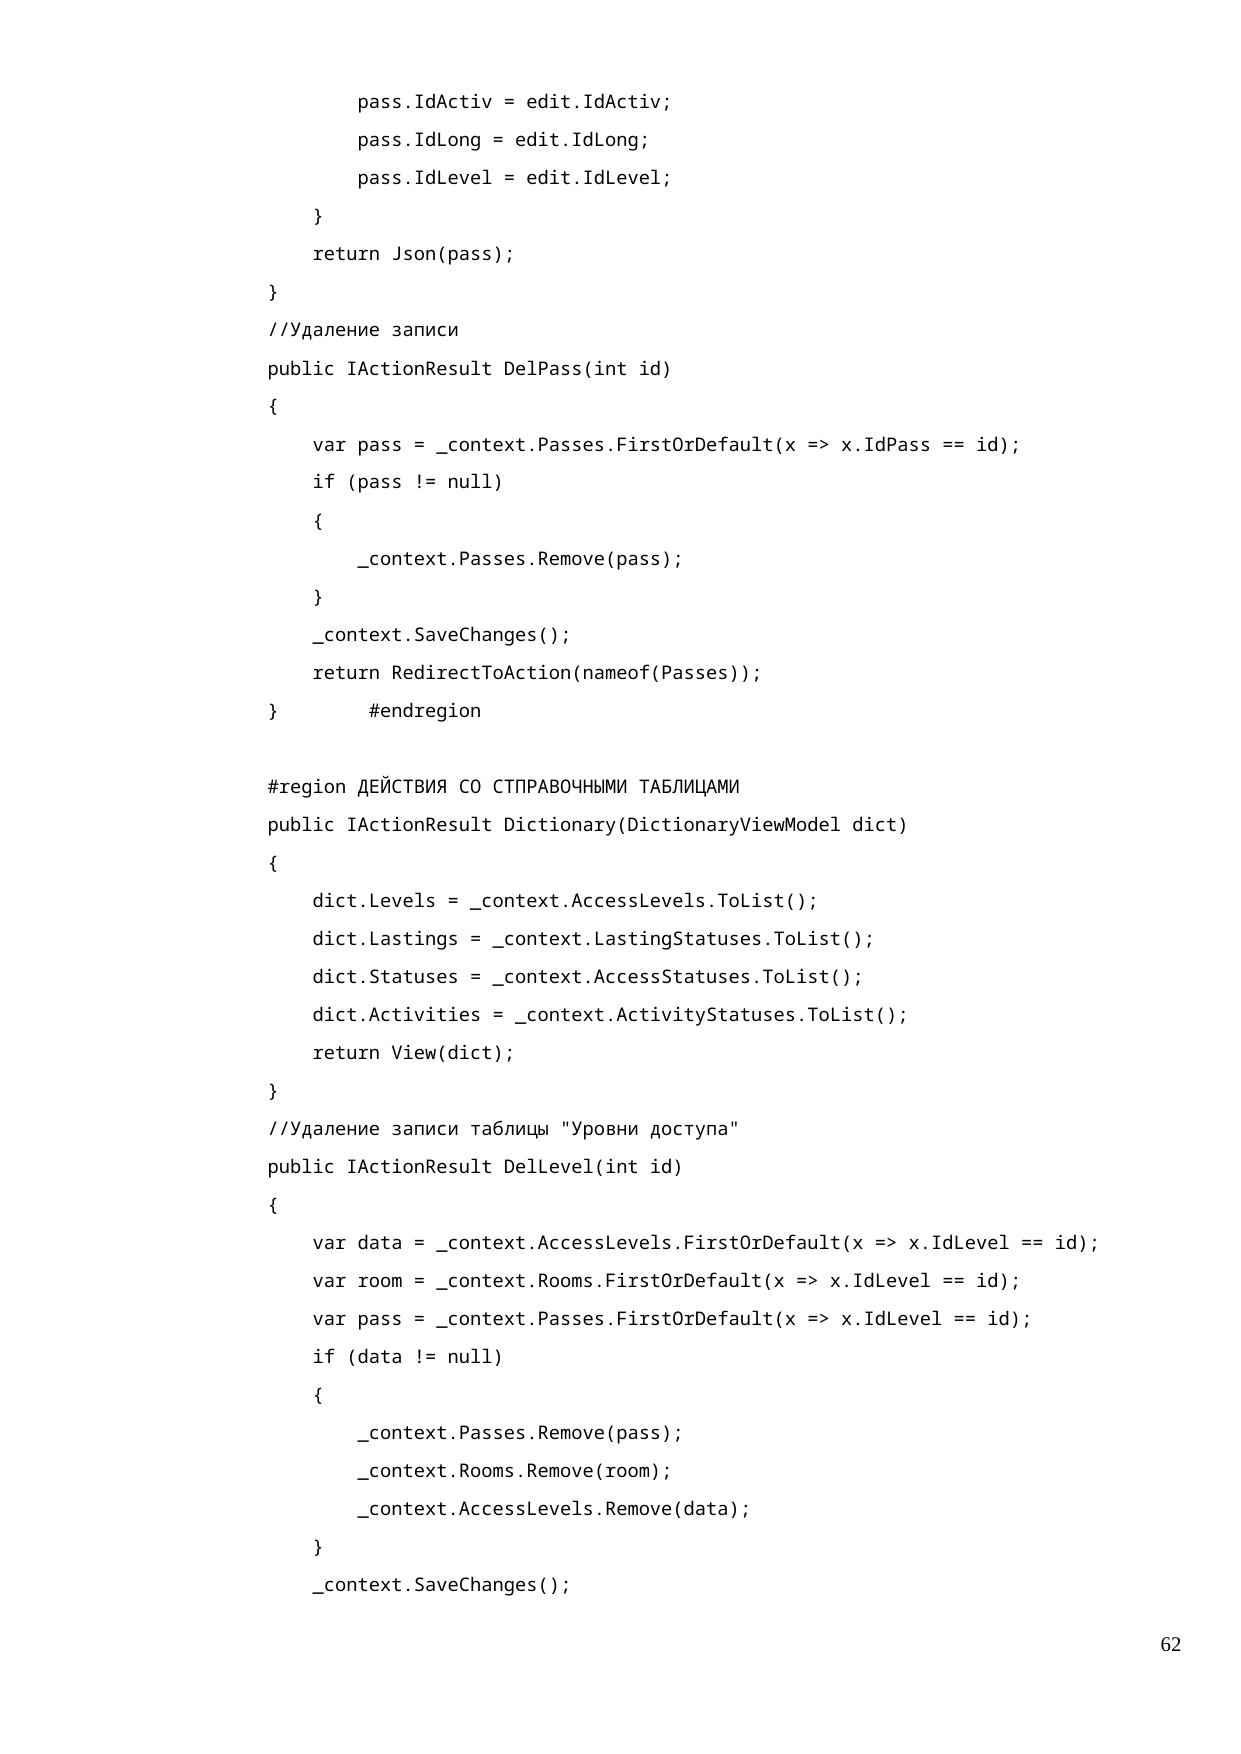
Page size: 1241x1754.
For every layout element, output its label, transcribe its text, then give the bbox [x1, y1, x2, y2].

text pass.IdActiv = edit.IdActiv; [177, 89, 1181, 114]
text _context.SaveChanges(); [177, 1571, 1181, 1597]
text _context.SaveChanges(); [177, 621, 1181, 646]
text { [177, 1381, 1181, 1407]
text _context.Passes.Remove(pass); [177, 1419, 1181, 1445]
text pass.IdLong = edit.IdLong; [177, 127, 1181, 152]
text var pass = _context.Passes.FirstOrDefault(x => x.IdLevel == id); [177, 1305, 1181, 1331]
text } [177, 1077, 1181, 1103]
text dict.Activities = _context.ActivityStatuses.ToList(); [177, 1001, 1181, 1027]
text dict.Lastings = _context.LastingStatuses.ToList(); [177, 925, 1181, 951]
text } [177, 583, 1181, 608]
text if (pass != null) [177, 469, 1181, 494]
text return Json(pass); [177, 241, 1181, 266]
text } [177, 1533, 1181, 1559]
text #region ДЕЙСТВИЯ СО СТПРАВОЧНЫМИ ТАБЛИЦАМИ [177, 773, 1181, 798]
text { [177, 1191, 1181, 1217]
text public IActionResult Dictionary(DictionaryViewModel dict) [177, 811, 1181, 837]
text //Удаление записи таблицы "Уровни доступа" [177, 1115, 1181, 1141]
text return RedirectToAction(nameof(Passes)); [177, 659, 1181, 684]
text { [177, 849, 1181, 874]
text } [177, 279, 1181, 304]
text _context.Passes.Remove(pass); [177, 545, 1181, 570]
text } [177, 203, 1181, 228]
text public IActionResult DelPass(int id) [177, 355, 1181, 380]
text var data = _context.AccessLevels.FirstOrDefault(x => x.IdLevel == id); [177, 1229, 1181, 1255]
text if (data != null) [177, 1343, 1181, 1369]
text _context.Rooms.Remove(room); [177, 1457, 1181, 1483]
text dict.Statuses = _context.AccessStatuses.ToList(); [177, 963, 1181, 989]
text return View(dict); [177, 1039, 1181, 1065]
text } #endregion [177, 697, 1181, 722]
text //Удаление записи [177, 317, 1181, 342]
text _context.AccessLevels.Remove(data); [177, 1495, 1181, 1521]
text dict.Levels = _context.AccessLevels.ToList(); [177, 887, 1181, 913]
text var room = _context.Rooms.FirstOrDefault(x => x.IdLevel == id); [177, 1267, 1181, 1293]
text var pass = _context.Passes.FirstOrDefault(x => x.IdPass == id); [177, 431, 1181, 456]
text public IActionResult DelLevel(int id) [177, 1153, 1181, 1179]
text { [177, 393, 1181, 418]
text pass.IdLevel = edit.IdLevel; [177, 165, 1181, 190]
text { [177, 507, 1181, 532]
